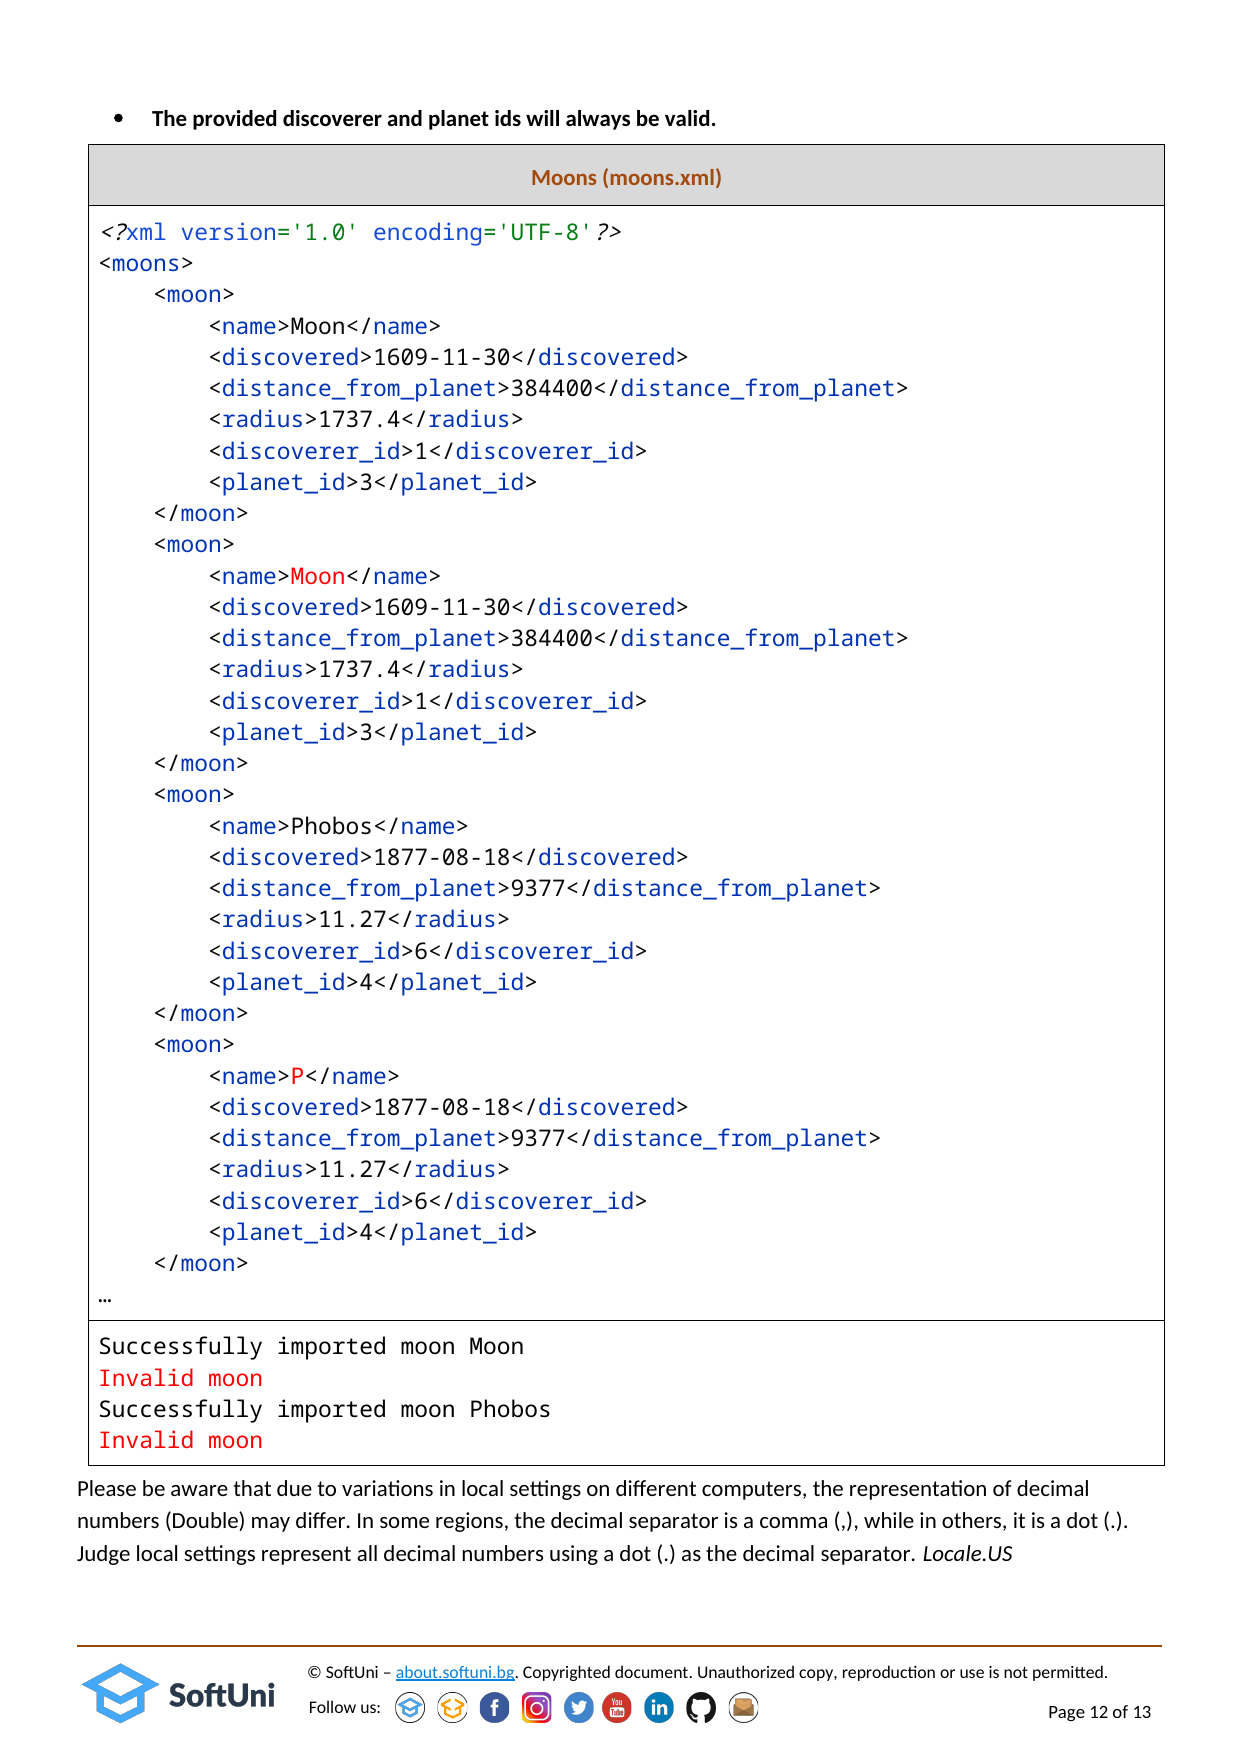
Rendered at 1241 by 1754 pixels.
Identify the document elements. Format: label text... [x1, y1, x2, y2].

table_header Moons (moons.xml) [89, 145, 1164, 205]
picture [395, 1692, 425, 1723]
picture [479, 1692, 510, 1723]
picture [728, 1692, 759, 1723]
picture [564, 1692, 594, 1723]
picture [644, 1714, 653, 1723]
picture [602, 1692, 632, 1723]
picture [665, 1692, 674, 1701]
picture [437, 1692, 468, 1723]
picture [665, 1714, 674, 1723]
picture [658, 1705, 667, 1714]
picture [686, 1692, 716, 1723]
picture [644, 1692, 653, 1701]
text Judge local settings represent all decimal numbers using a dot (.) as the decimal separator. Locale.US [77, 1539, 1163, 1567]
table_cell Successfully imported moon Moon Invalid moon Successfully imported moon Phobos Invalid moon [89, 1321, 1164, 1465]
picture [522, 1692, 552, 1723]
list The provided discoverer and planet ids will always be valid. [114, 104, 1163, 132]
text Please be aware that due to variations in local settings on different computers, the representation of decimal numbers (Double) may differ. In some regions, the decimal separator is a comma (,), while in others, it is a dot (.). [77, 1474, 1163, 1535]
picture [75, 1658, 281, 1729]
table_cell <?xml version='1.0' encoding='UTF-8'?> <moons> <moon> <name>Moon</name> <discovered>1609-11-30</discovered> <distance_from_planet>384400</distance_from_planet> <radius>1737.4</radius> <discoverer_id>1</discoverer_id> <planet_id>3</planet_id> </moon> <moon> <name>Moon</name> <discovered>1609-11-30</discovered> <distance_from_planet>384400</distance_from_planet> <radius>1737.4</radius> <discoverer_id>1</discoverer_id> <planet_id>3</planet_id> </moon> <moon> <name>Phobos</name> <discovered>1877-08-18</discovered> <distance_from_planet>9377</distance_from_planet> <radius>11.27</radius> <discoverer_id>6</discoverer_id> <planet_id>4</planet_id> </moon> <moon> <name>P</name> <discovered>1877-08-18</discovered> <distance_from_planet>9377</distance_from_planet> <radius>11.27</radius> <discoverer_id>6</discoverer_id> <planet_id>4</planet_id> </moon> … [89, 206, 1164, 1319]
